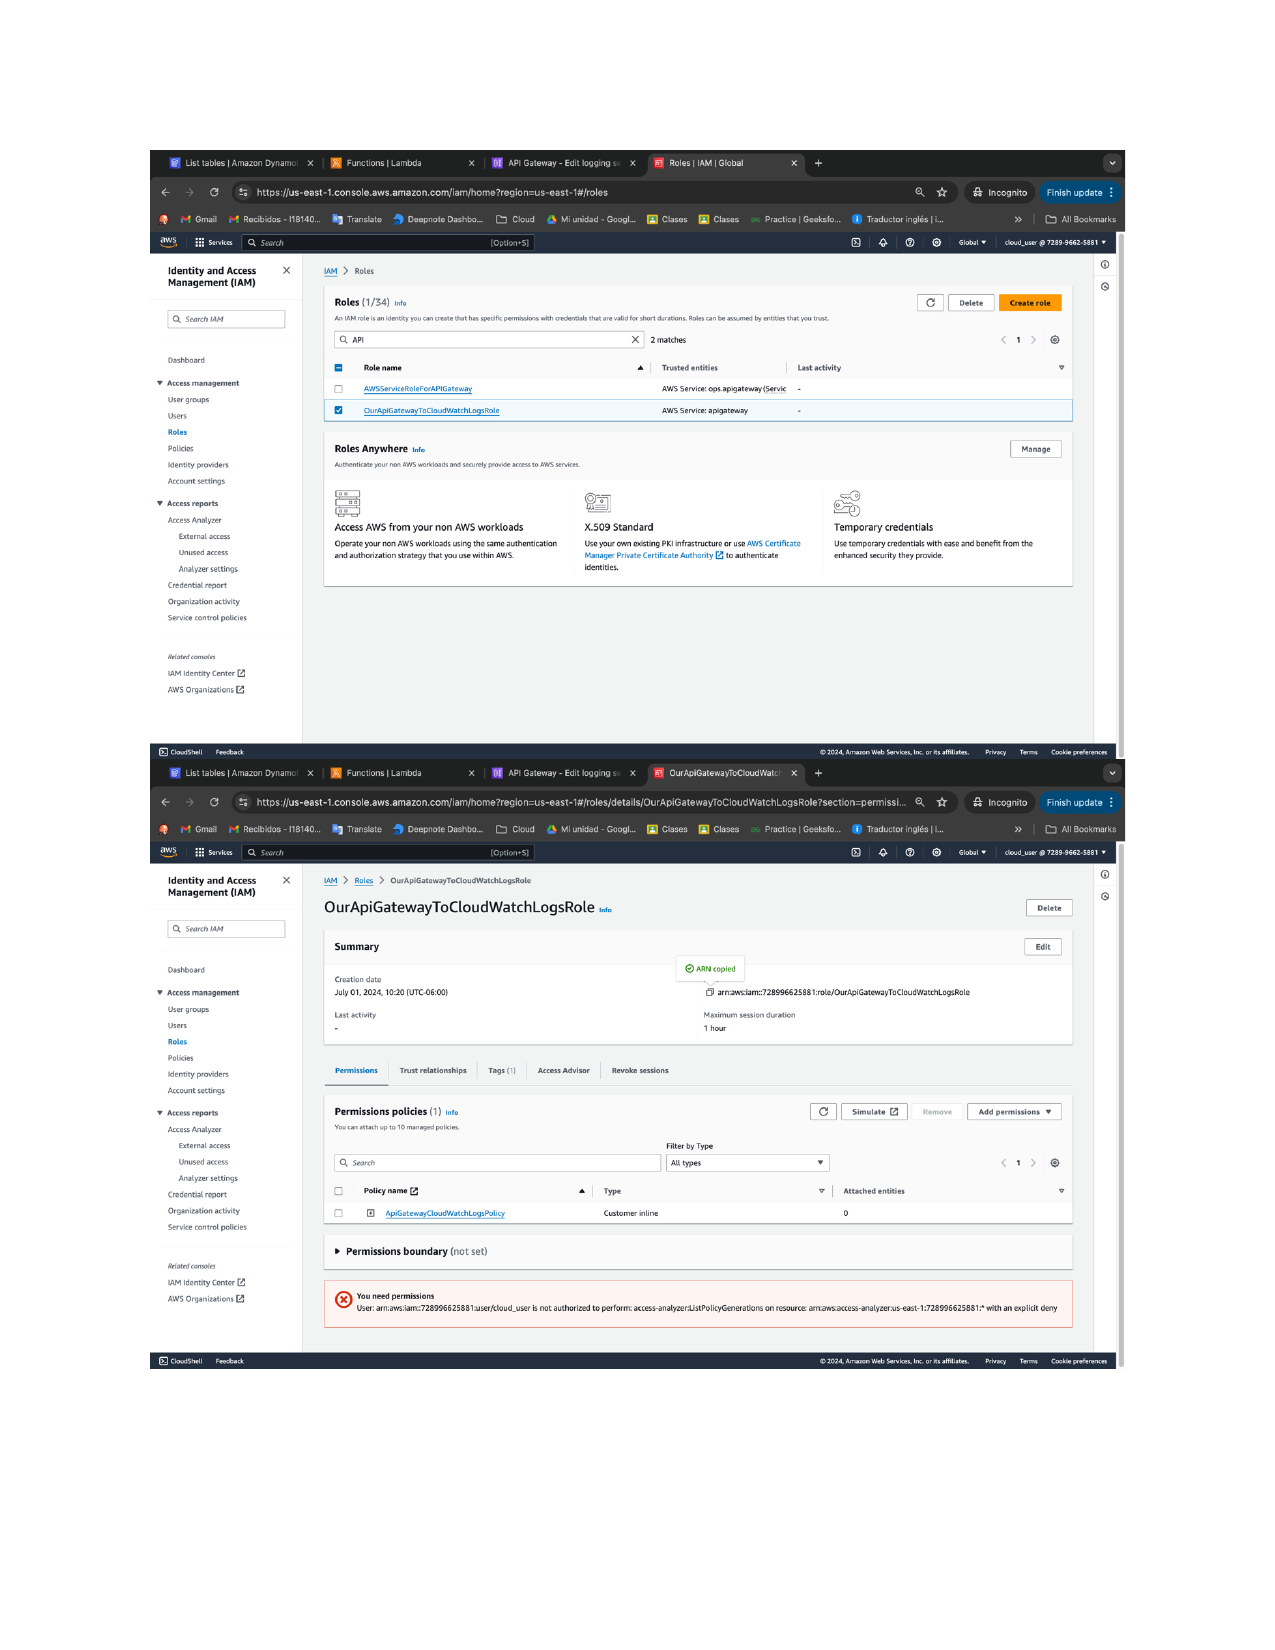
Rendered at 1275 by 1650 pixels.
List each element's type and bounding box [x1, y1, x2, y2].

picture [150, 150, 1125, 1369]
